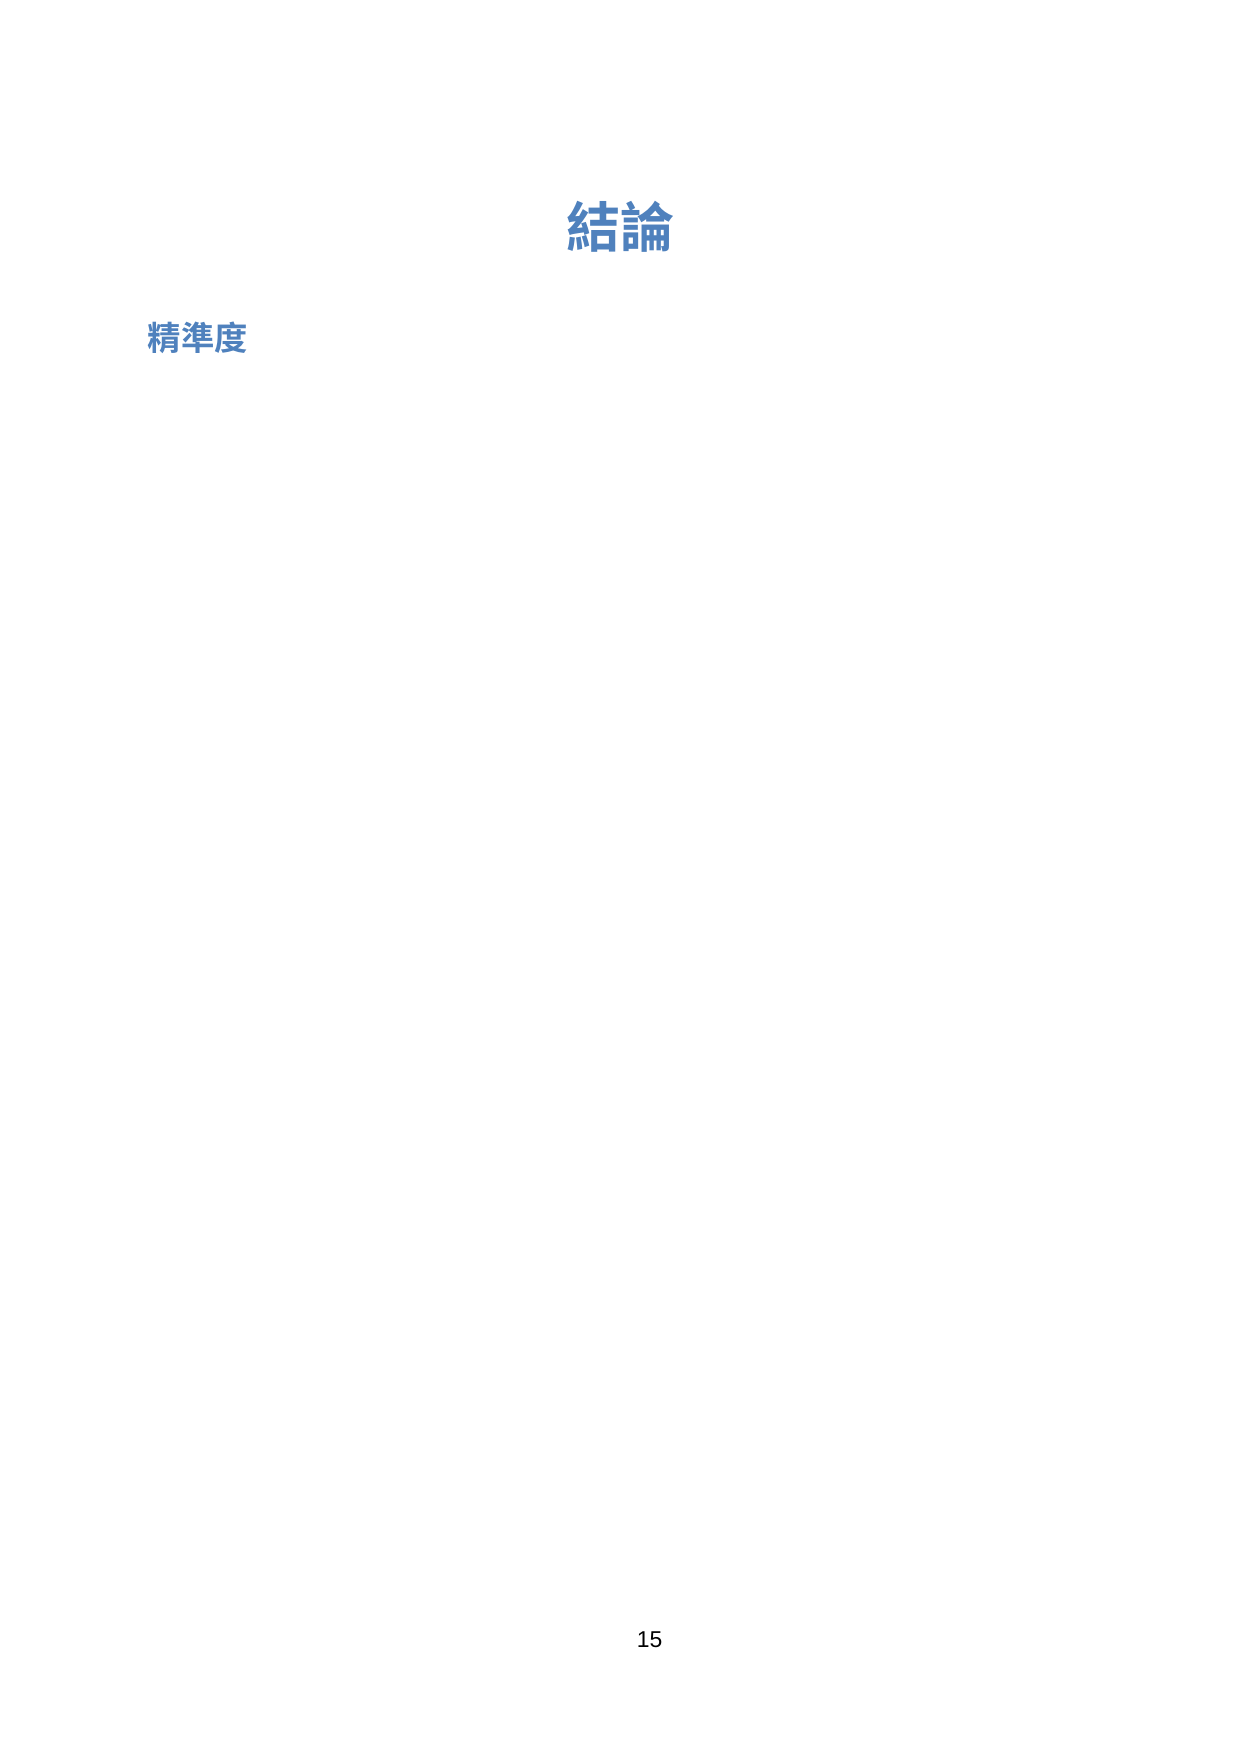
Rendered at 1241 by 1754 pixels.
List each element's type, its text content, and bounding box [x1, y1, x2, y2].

subtitle 精準度 [148, 312, 1092, 360]
subtitle 結論 [148, 184, 1092, 263]
